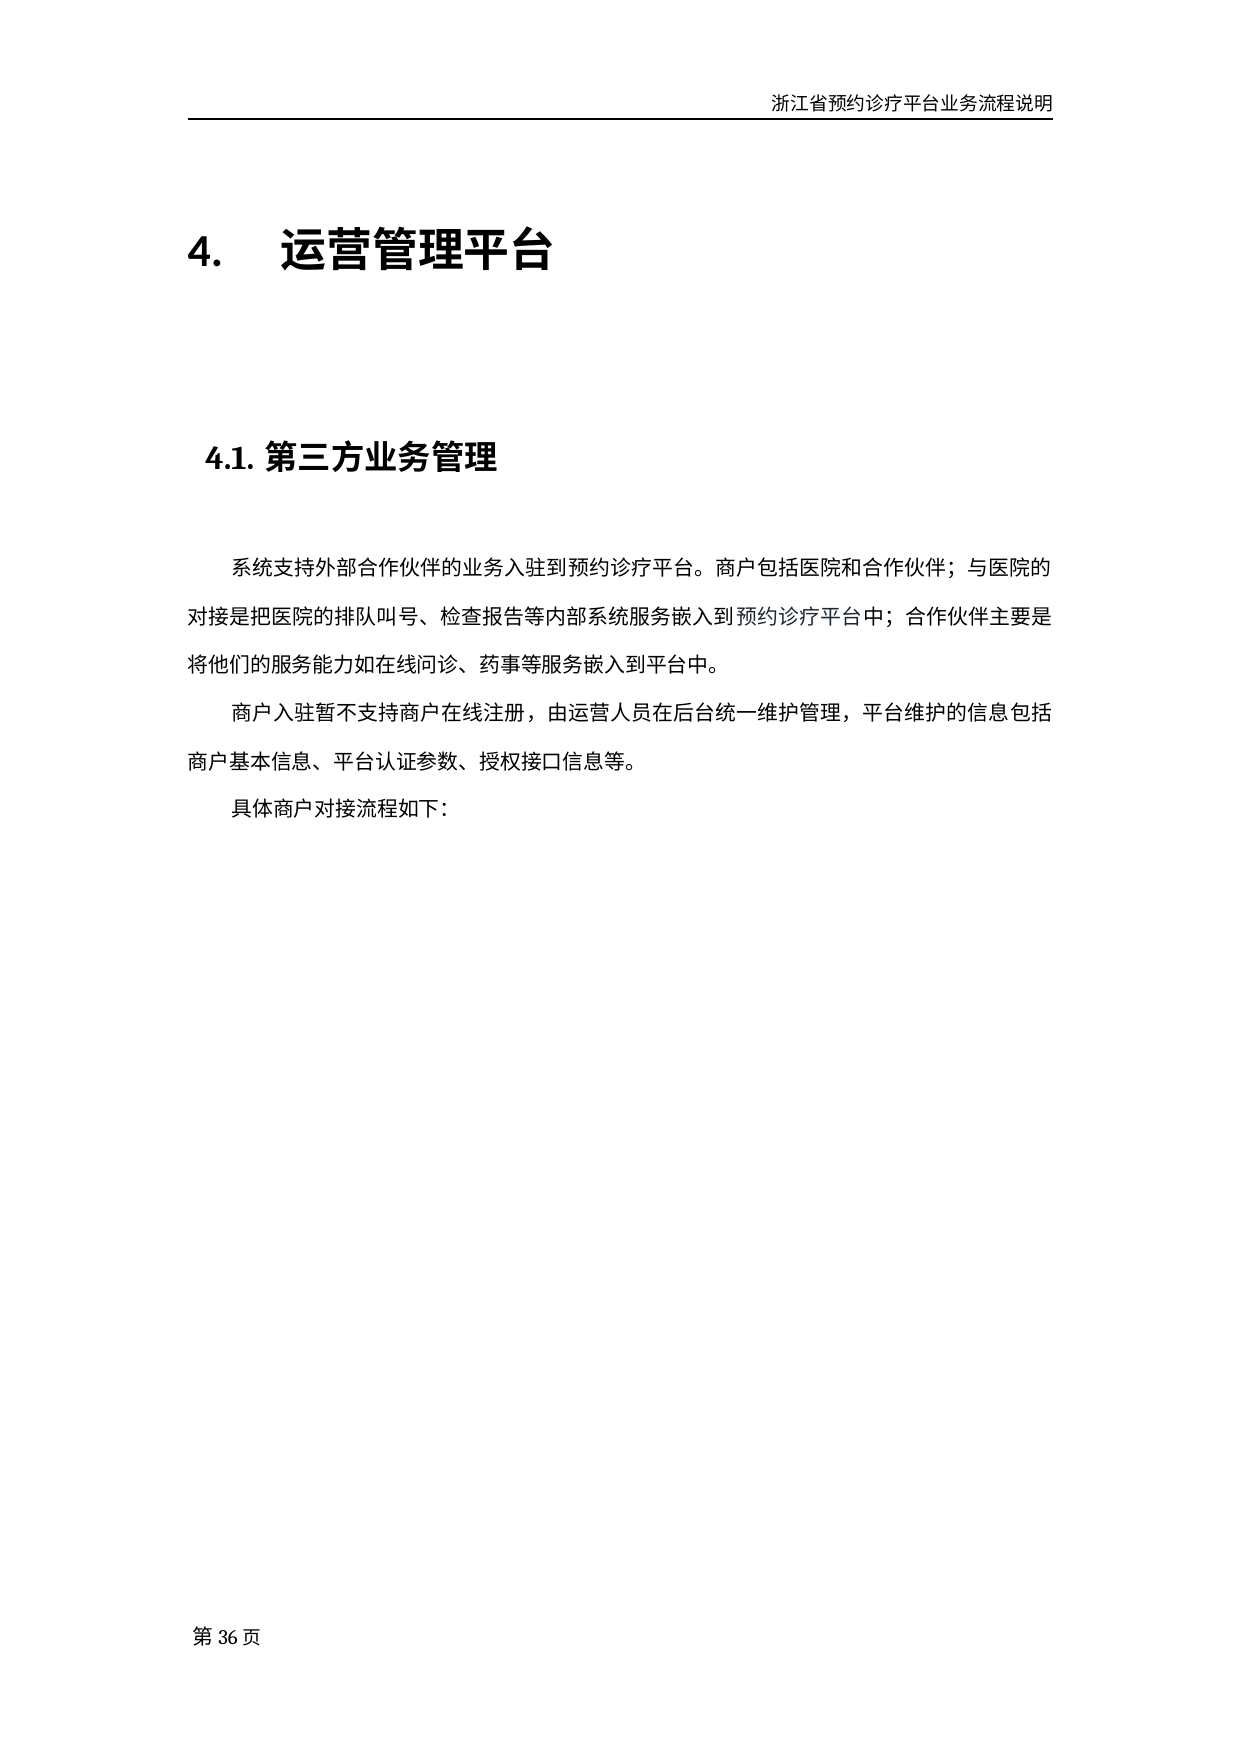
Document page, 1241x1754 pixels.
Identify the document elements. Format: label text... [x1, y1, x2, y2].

text 系统支持外部合作伙伴的业务入驻到预约诊疗平台。商户包括医院和合作伙伴；与医院的对接是把医院的排队叫号、检查报告等内部系统服务嵌入到预约诊疗平台中；合作伙伴主要是将他们的服务能力如在线问诊、药事等服务嵌入到平台中。 [187, 550, 1053, 680]
text 商户入驻暂不支持商户在线注册，由运营人员在后台统一维护管理，平台维护的信息包括商户基本信息、平台认证参数、授权接口信息等。 [187, 695, 1053, 776]
subtitle 第三方业务管理 [205, 423, 1053, 488]
subtitle 运营管理平台 [187, 197, 1053, 295]
text 具体商户对接流程如下： [187, 791, 1053, 824]
